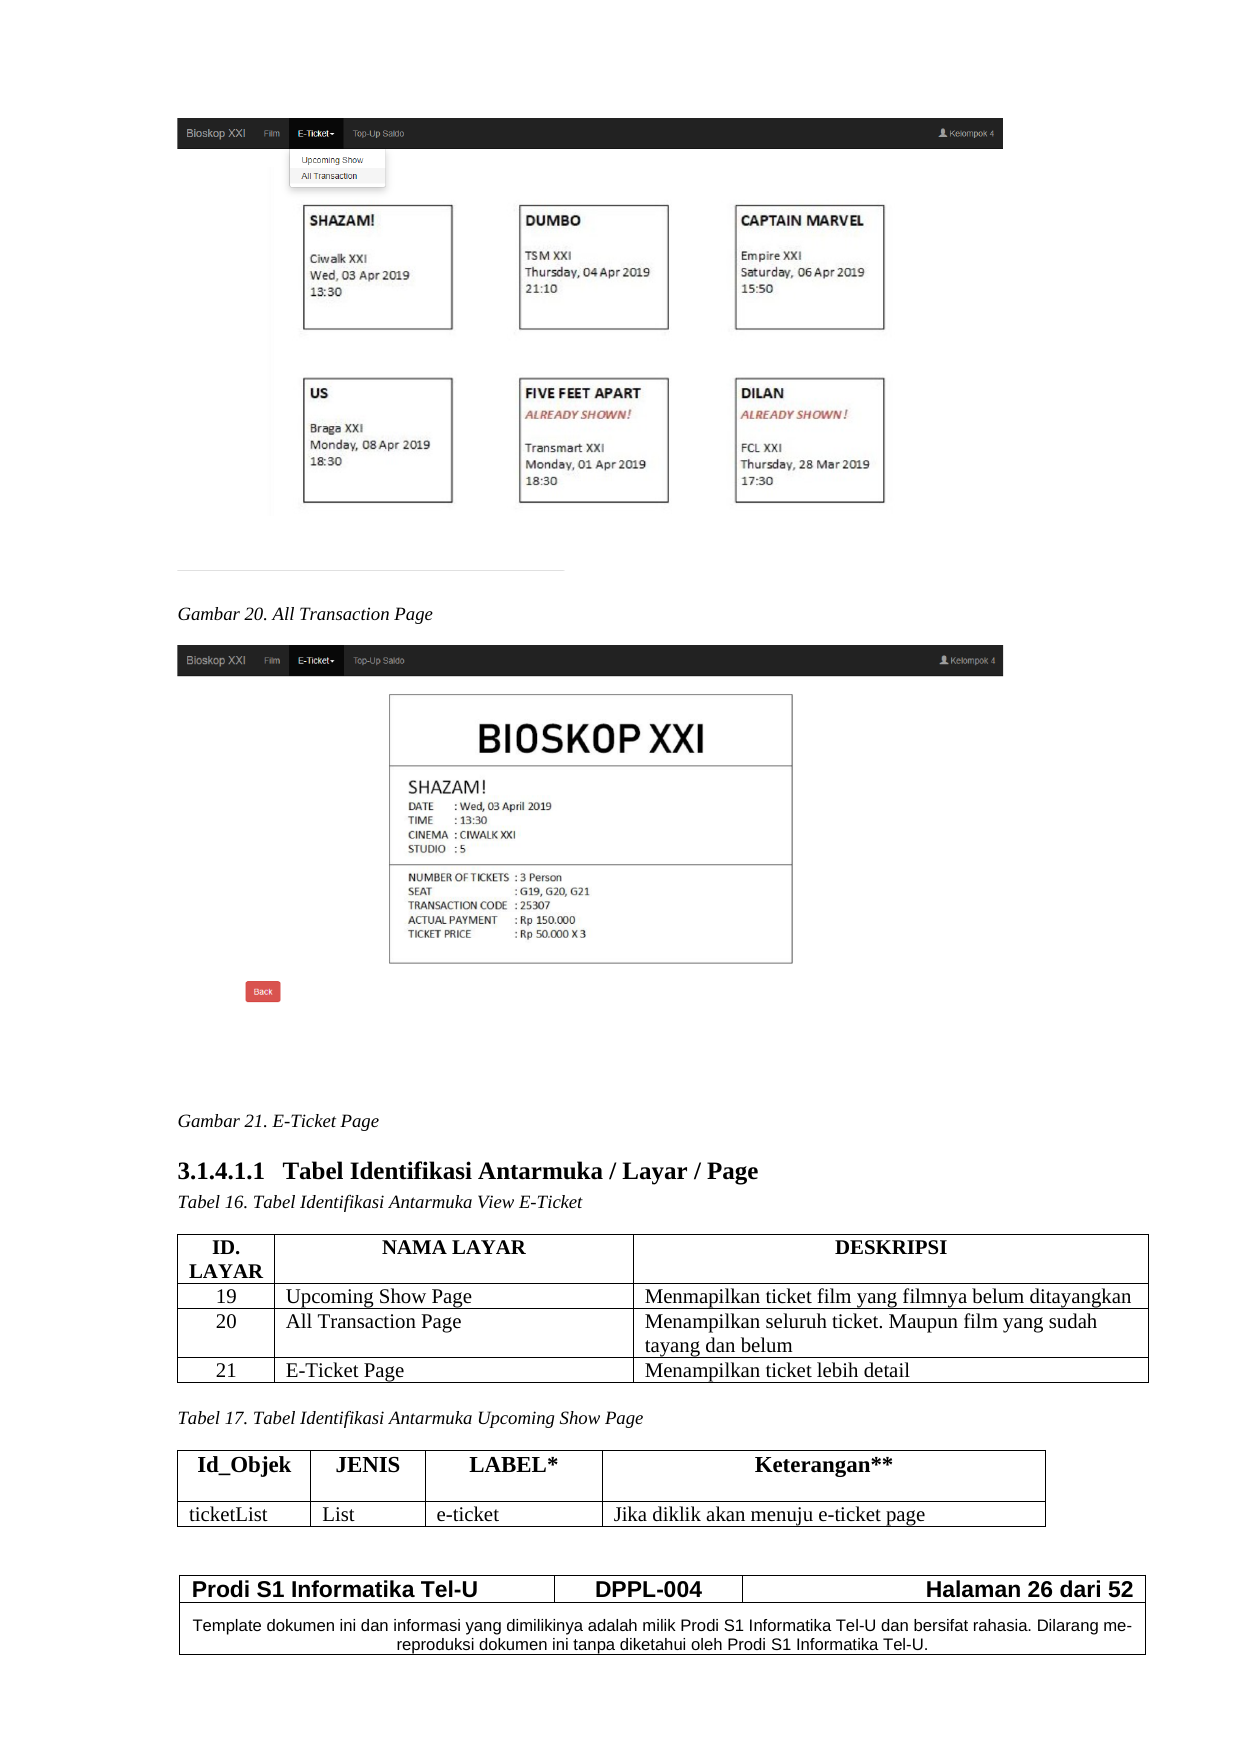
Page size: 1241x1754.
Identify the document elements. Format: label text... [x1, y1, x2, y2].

table_header NAMA LAYAR [275, 1235, 633, 1283]
table_cell 21 [178, 1358, 274, 1382]
table_cell ticketList [178, 1502, 310, 1526]
table_cell Jika diklik akan menuju e-ticket page [603, 1502, 1045, 1526]
subtitle Tabel Identifikasi Antarmuka / Layar / Page [177, 1156, 1122, 1185]
table_cell All Transaction Page [275, 1309, 633, 1357]
table_cell Menampilkan ticket lebih detail [634, 1358, 1148, 1382]
table_header Keterangan** [603, 1451, 1045, 1501]
text Gambar 20. All Transaction Page [177, 603, 1122, 624]
table_header JENIS [311, 1451, 425, 1501]
picture [177, 645, 1004, 1110]
table_cell E-Ticket Page [275, 1358, 633, 1382]
table_cell List [311, 1502, 425, 1526]
text Tabel 16. Tabel Identifikasi Antarmuka View E-Ticket [177, 1191, 1122, 1213]
table_cell e-ticket [426, 1502, 602, 1526]
table_cell Menampilkan seluruh ticket. Maupun film yang sudah tayang dan belum [634, 1309, 1148, 1357]
table_header ID. LAYAR [178, 1235, 274, 1283]
table_header LABEL* [426, 1451, 602, 1501]
text Gambar 21. E-Ticket Page [177, 1110, 1122, 1131]
table_header Id_Objek [178, 1451, 310, 1501]
table_cell 19 [178, 1284, 274, 1308]
table_header DESKRIPSI [634, 1235, 1148, 1283]
table_cell 20 [178, 1309, 274, 1357]
table_cell Upcoming Show Page [275, 1284, 633, 1308]
picture [177, 118, 1003, 571]
text Tabel 17. Tabel Identifikasi Antarmuka Upcoming Show Page [177, 1407, 1122, 1429]
table_cell Menmapilkan ticket film yang filmnya belum ditayangkan [634, 1284, 1148, 1308]
